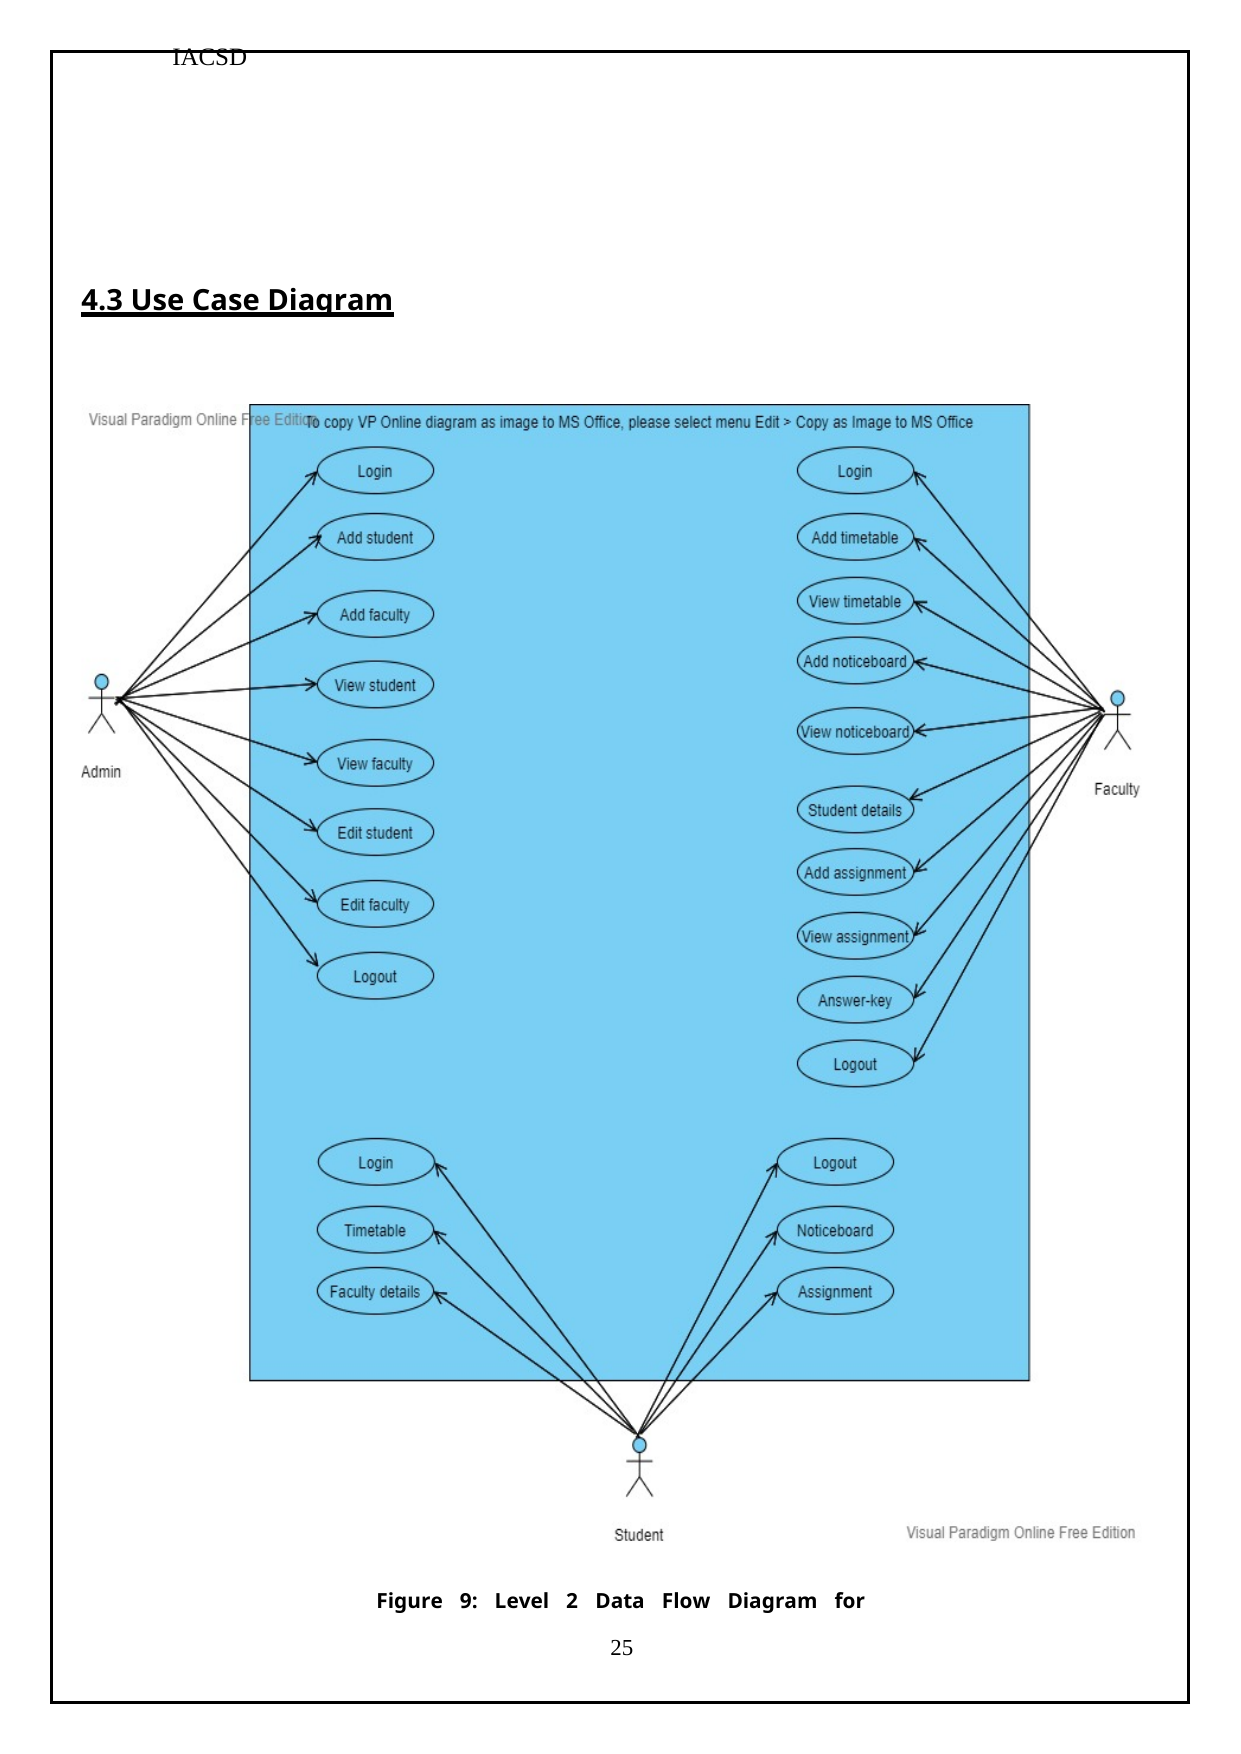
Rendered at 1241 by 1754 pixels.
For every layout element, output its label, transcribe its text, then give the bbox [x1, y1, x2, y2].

subtitle 4.3 Use Case Diagram [81, 279, 1184, 318]
picture [81, 404, 1142, 1545]
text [376, 1586, 865, 1614]
